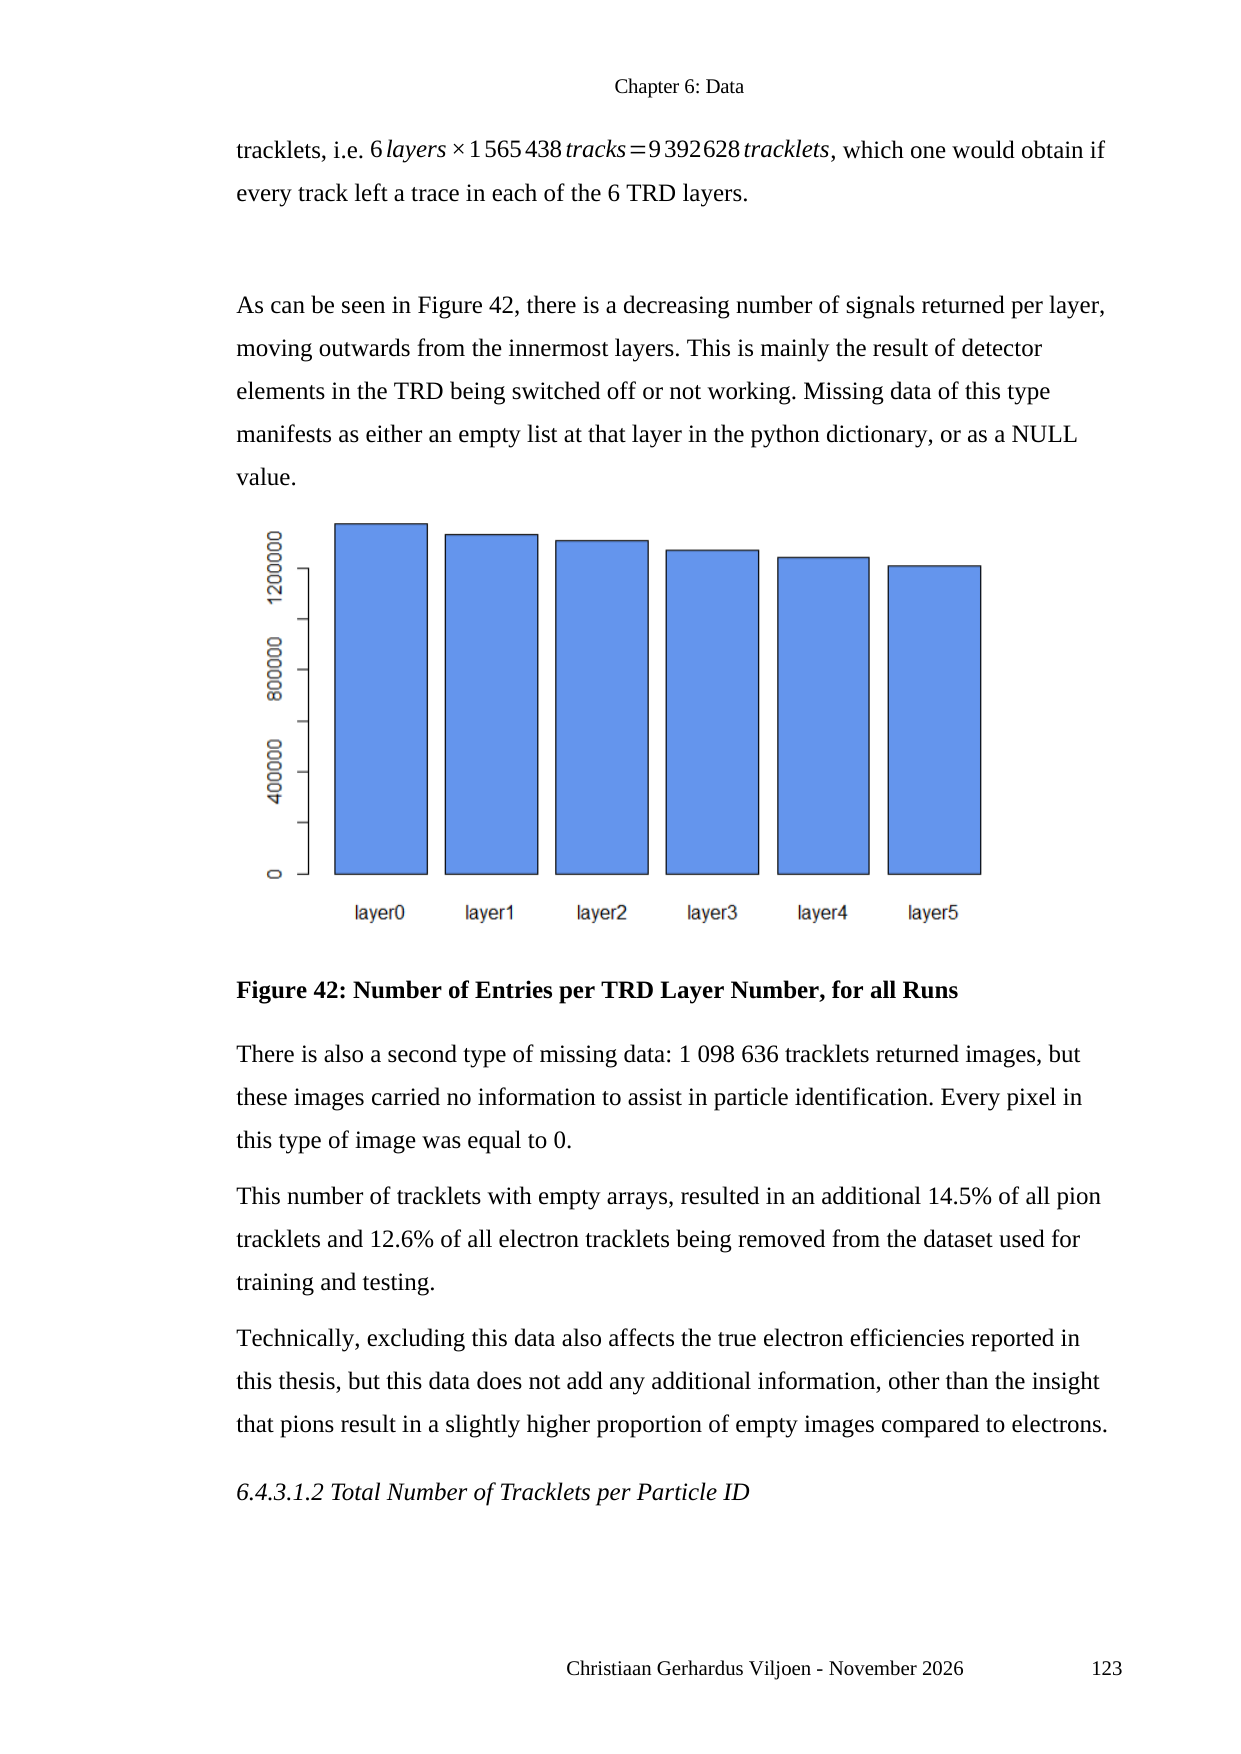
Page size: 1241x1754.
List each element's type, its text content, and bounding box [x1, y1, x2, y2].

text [236, 135, 1122, 207]
text As can be seen in Figure 42, there is a decreasing number of signals returned per layer, moving outwards from the innermost layers. This is mainly the result of detector elements in the TRD being switched off or not working. Missing data of this type manifests as either an empty list at that layer in the python dictionary, or as a NULL value. [236, 290, 1122, 491]
text Technically, excluding this data also affects the true electron efficiencies reported in this thesis, but this data does not add any additional information, other than the insight that pions result in a slightly higher proportion of empty images compared to electrons. [236, 1323, 1122, 1438]
picture [236, 517, 1045, 949]
text There is also a second type of missing data: 1 098 636 tracklets returned images, but these images carried no information to assist in particle identification. Every pixel in this type of image was equal to 0. [236, 1039, 1122, 1154]
text This number of tracklets with empty arrays, resulted in an additional 14.5% of all pion tracklets and 12.6% of all electron tracklets being removed from the dataset used for training and testing. [236, 1181, 1122, 1296]
subtitle Total Number of Tracklets per Particle ID [236, 1477, 1122, 1506]
